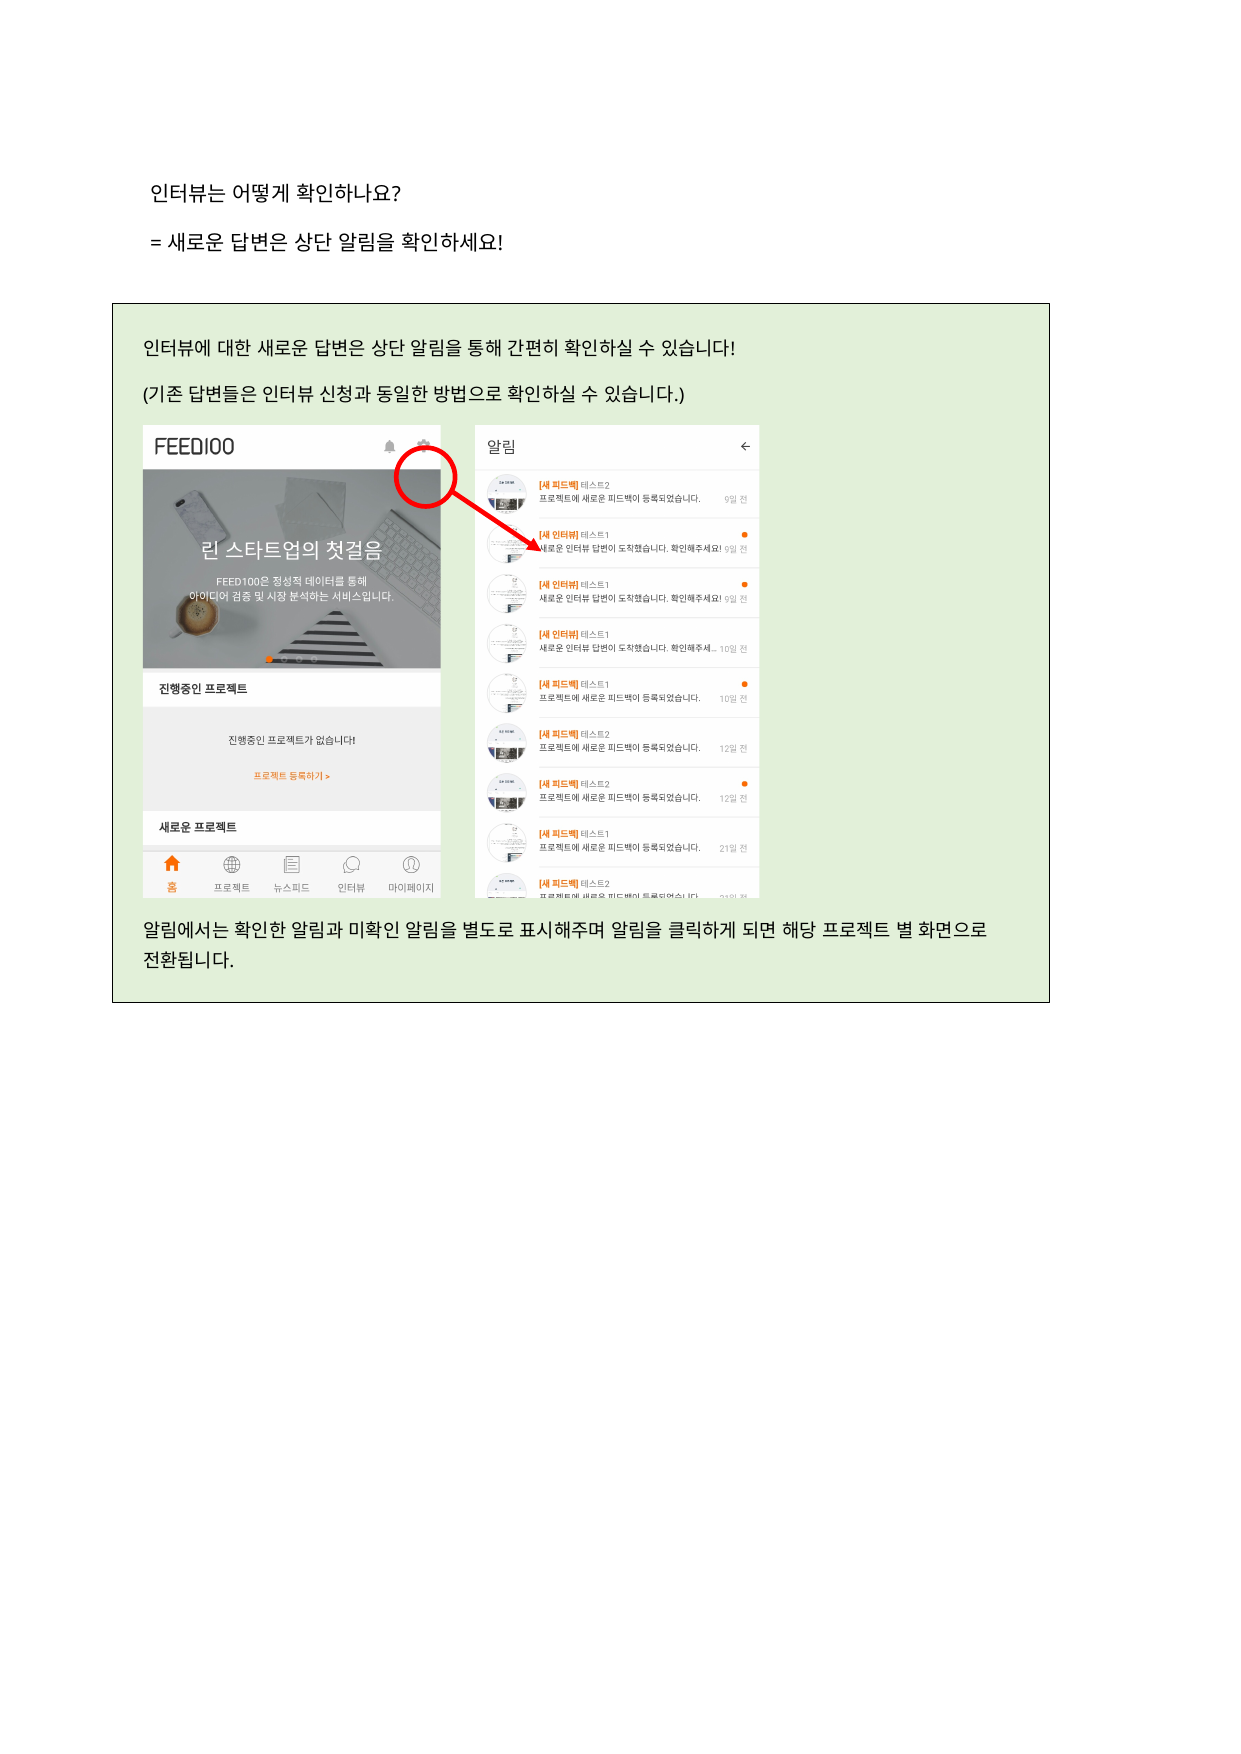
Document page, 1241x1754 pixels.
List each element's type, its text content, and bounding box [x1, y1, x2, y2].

picture [142, 425, 441, 898]
picture [399, 451, 441, 504]
subtitle 인터뷰는 어떻게 확인하나요? [150, 177, 1090, 207]
text = 새로운 답변은 상단 알림을 확인하세요! [150, 227, 1090, 257]
picture [475, 425, 760, 898]
